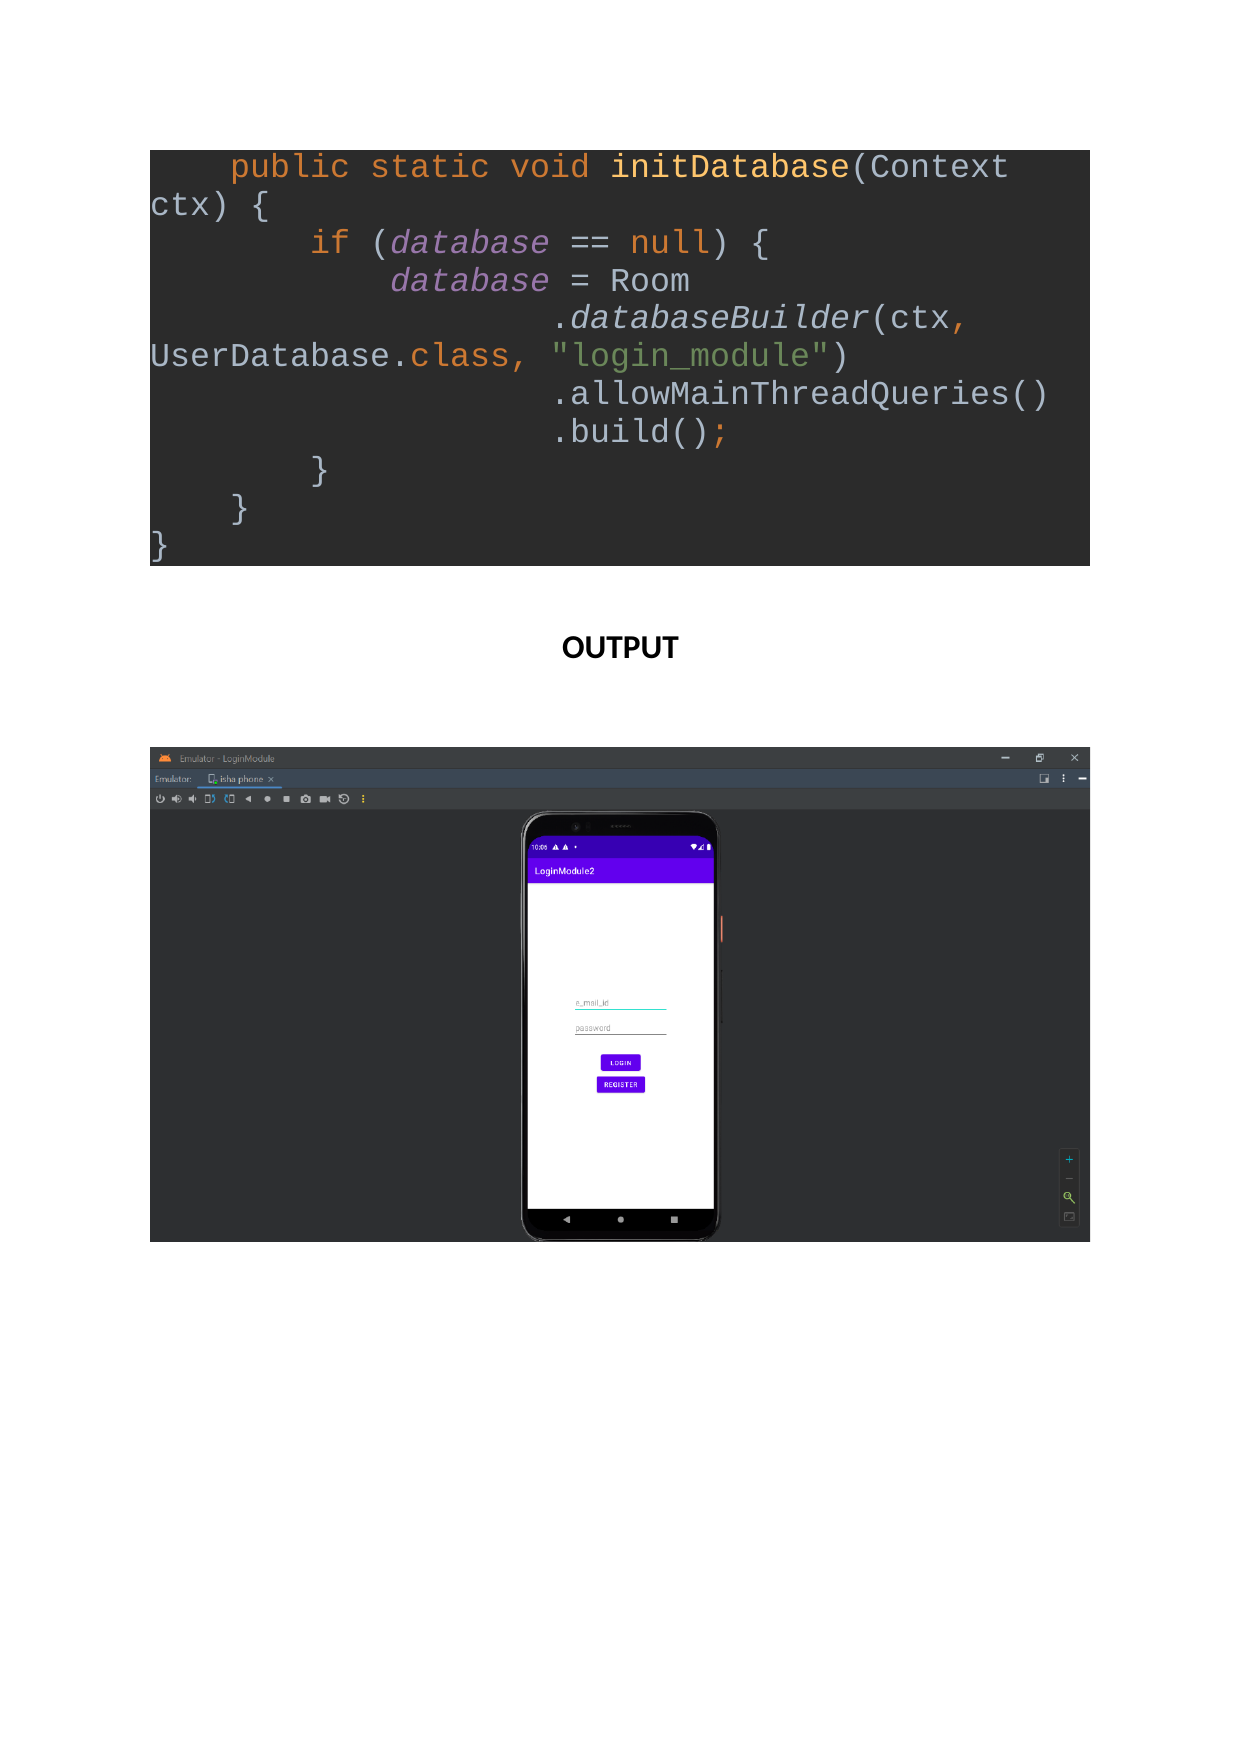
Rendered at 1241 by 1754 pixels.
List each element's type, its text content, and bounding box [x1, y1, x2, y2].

text OUTPUT [150, 627, 1090, 667]
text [150, 150, 1090, 566]
picture [150, 747, 1091, 1242]
